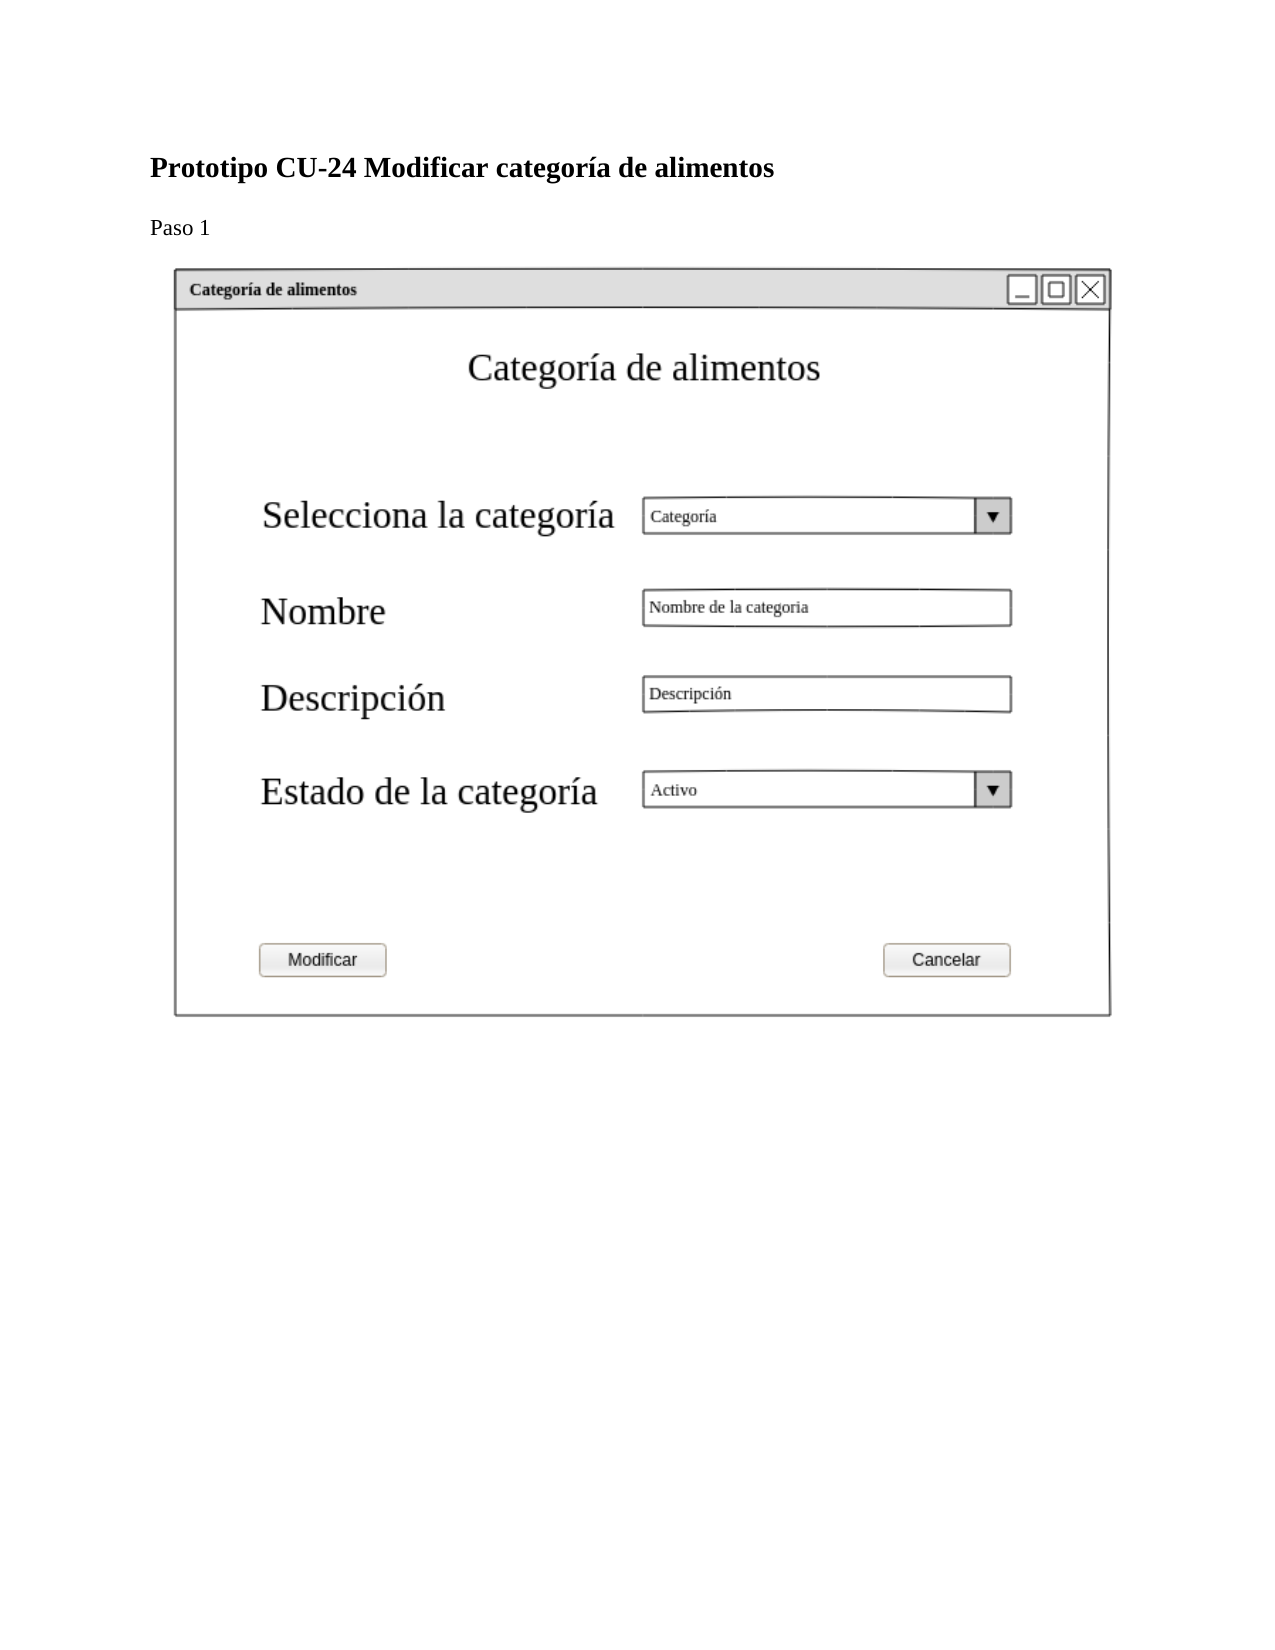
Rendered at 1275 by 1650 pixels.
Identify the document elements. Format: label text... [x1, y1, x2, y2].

text Paso 1 [150, 213, 1125, 244]
picture [150, 244, 1125, 1044]
subtitle Prototipo CU-24 Modificar categoría de alimentos [150, 150, 1125, 183]
